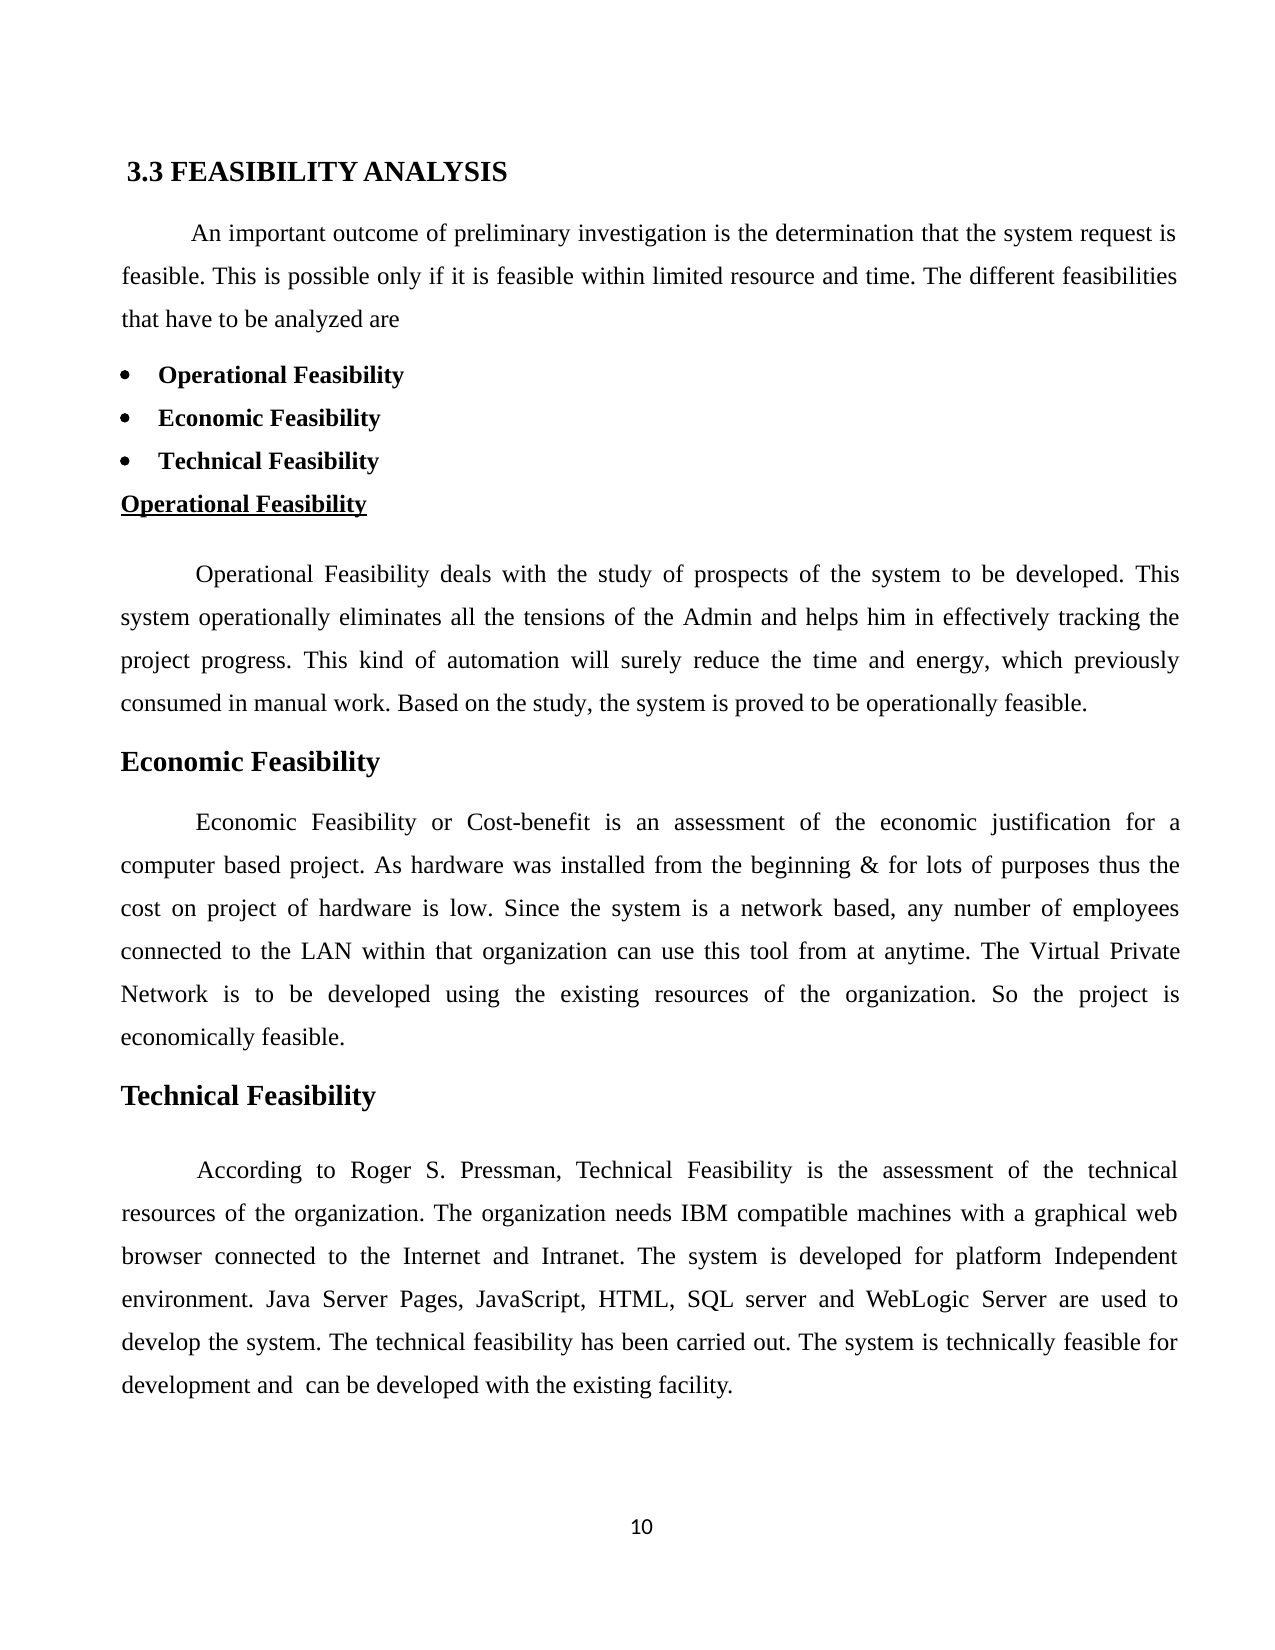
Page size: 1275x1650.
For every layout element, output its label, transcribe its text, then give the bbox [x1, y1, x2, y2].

text 3.3 FEASIBILITY ANALYSIS [120, 154, 1179, 188]
subtitle Operational Feasibility [120, 489, 1179, 518]
text Economic Feasibility or Cost-benefit is an assessment of the economic justification for a computer based project. As hardware was installed from the beginning & for lots of purposes thus the cost on project of hardware is low. Since the system is a network based, any number of employees connected to the LAN within that organization can use this tool from at anytime. The Virtual Private Network is to be developed using the existing resources of the organization. So the project is economically feasible. [120, 807, 1181, 1051]
text Economic Feasibility [120, 744, 1181, 778]
text Operational Feasibility deals with the study of prospects of the system to be developed. This system operationally eliminates all the tensions of the Admin and helps him in effectively tracking the project progress. This kind of automation will surely reduce the time and energy, which previously consumed in manual work. Based on the study, the system is proved to be operationally feasible. [120, 559, 1181, 717]
text According to Roger S. Pressman, Technical Feasibility is the assessment of the technical resources of the organization. The organization needs IBM compatible machines with a graphical web browser connected to the Internet and Intranet. The system is developed for platform Independent environment. Java Server Pages, JavaScript, HTML, SQL server and WebLogic Server are used to develop the system. The technical feasibility has been carried out. The system is technically feasible for development and can be developed with the existing facility. [121, 1155, 1179, 1399]
list Operational Feasibility [120, 360, 1181, 389]
subtitle Technical Feasibility [120, 1078, 1179, 1112]
list Economic Feasibility [120, 403, 1181, 432]
list Technical Feasibility [120, 446, 1181, 475]
text An important outcome of preliminary investigation is the determination that the system request is feasible. This is possible only if it is feasible within limited resource and time. The different feasibilities that have to be analyzed are [120, 218, 1179, 333]
